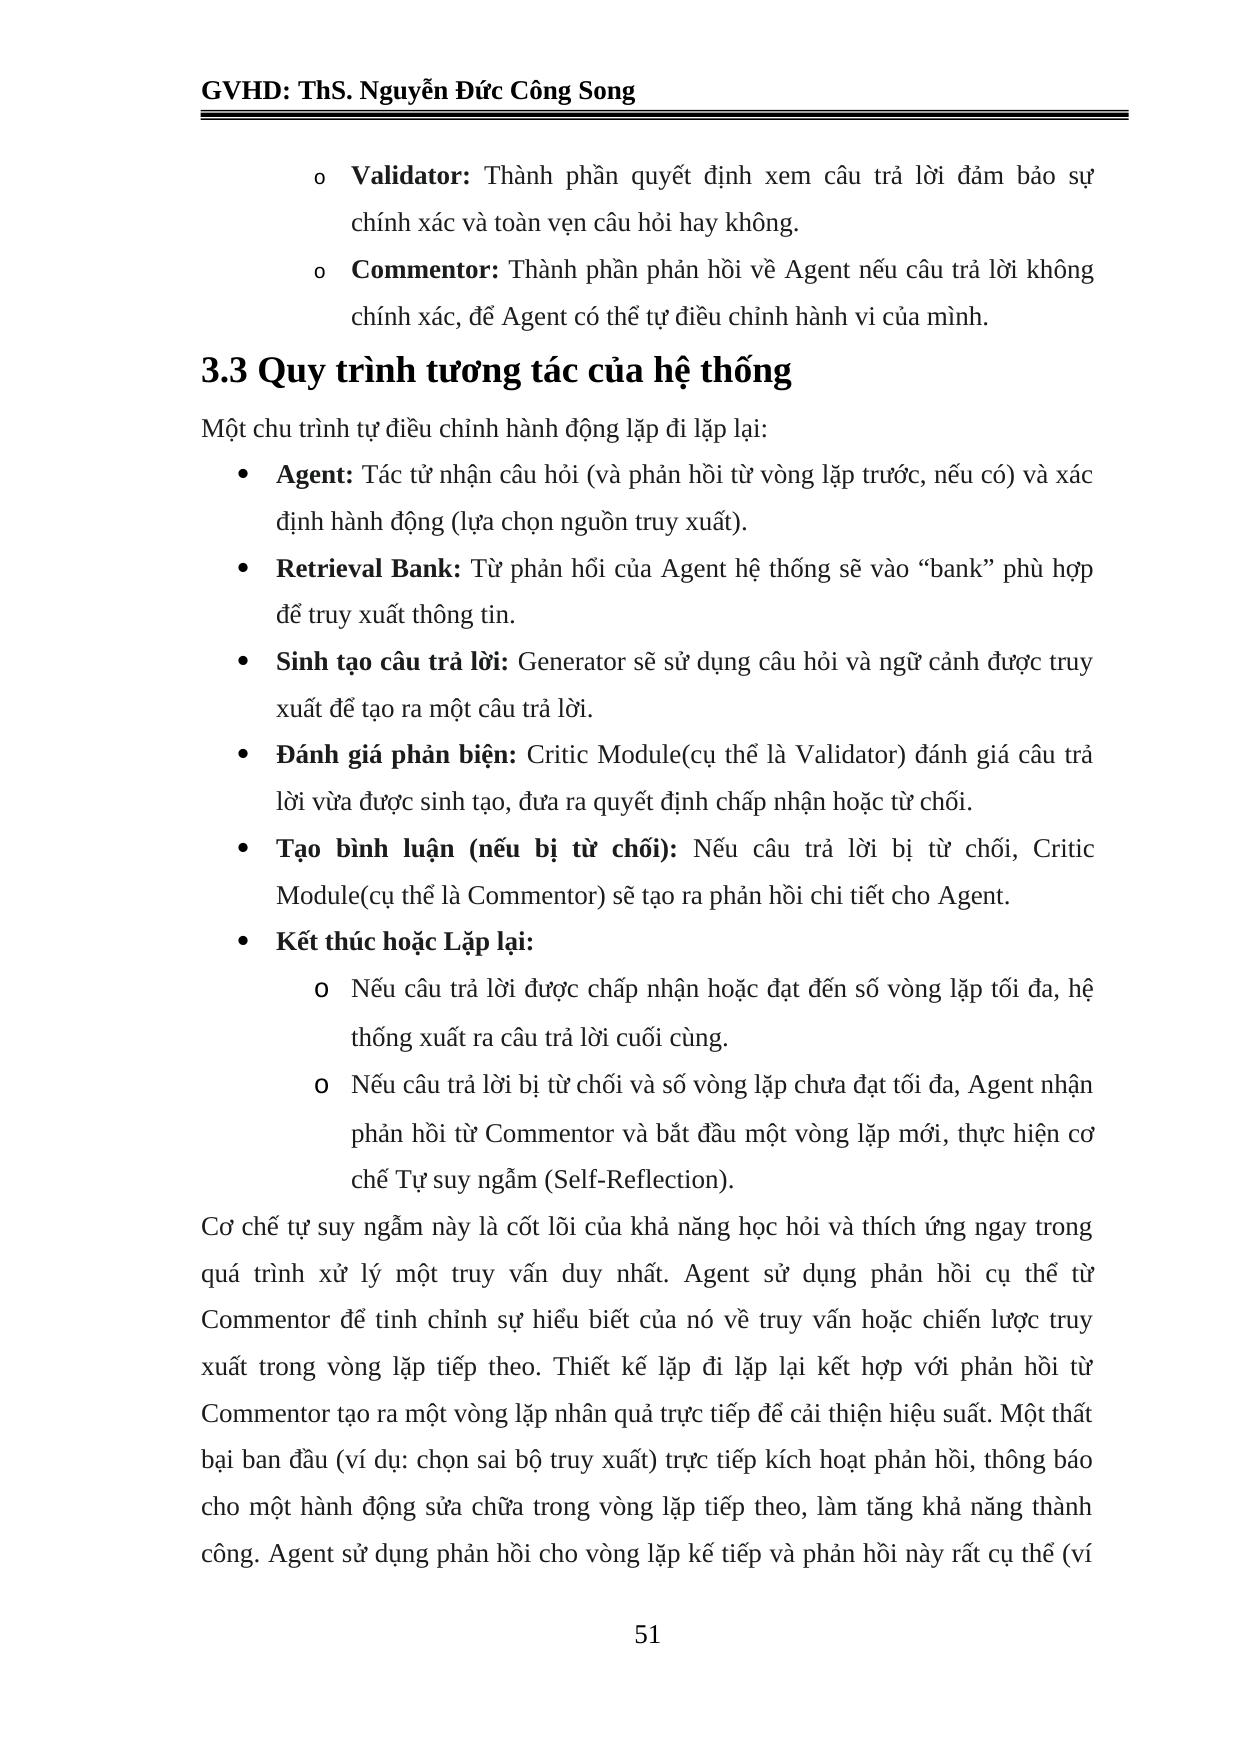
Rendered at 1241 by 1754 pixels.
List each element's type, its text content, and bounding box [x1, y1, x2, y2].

list Nếu câu trả lời được chấp nhận hoặc đạt đến số vòng lặp tối đa, hệ thống xuất ra câu trả lời cuối cùng. [313, 972, 1094, 1052]
list Agent: Tác tử nhận câu hỏi (và phản hồi từ vòng lặp trước, nếu có) và xác định hành động (lựa chọn nguồn truy xuất). [238, 458, 1094, 536]
subtitle Quy trình tương tác của hệ thống [201, 347, 1094, 390]
text Một chu trình tự điều chỉnh hành động lặp đi lặp lại: [201, 412, 1094, 443]
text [201, 1210, 1094, 1568]
list Đánh giá phản biện: Critic Module(cụ thể là Validator) đánh giá câu trả lời vừa được sinh tạo, đưa ra quyết định chấp nhận hoặc từ chối. [238, 739, 1094, 817]
list Validator: Thành phần quyết định xem câu trả lời đảm bảo sự chính xác và toàn vẹn câu hỏi hay không. [313, 159, 1094, 238]
list Commentor: Thành phần phản hồi về Agent nếu câu trả lời không chính xác, để Agent có thể tự điều chỉnh hành vi của mình. [313, 253, 1094, 331]
list Kết thúc hoặc Lặp lại: [238, 926, 1094, 957]
list Tạo bình luận (nếu bị từ chối): Nếu câu trả lời bị từ chối, Critic Module(cụ thể là Commentor) sẽ tạo ra phản hồi chi tiết cho Agent. [238, 832, 1094, 910]
list Sinh tạo câu trả lời: Generator sẽ sử dụng câu hỏi và ngữ cảnh được truy xuất để tạo ra một câu trả lời. [238, 645, 1094, 723]
list Retrieval Bank: Từ phản hổi của Agent hệ thống sẽ vào “bank” phù hợp để truy xuất thông tin. [238, 552, 1094, 630]
list Nếu câu trả lời bị từ chối và số vòng lặp chưa đạt tối đa, Agent nhận phản hồi từ Commentor và bắt đầu một vòng lặp mới, thực hiện cơ chế Tự suy ngẫm (Self-Reflection). [313, 1068, 1094, 1195]
